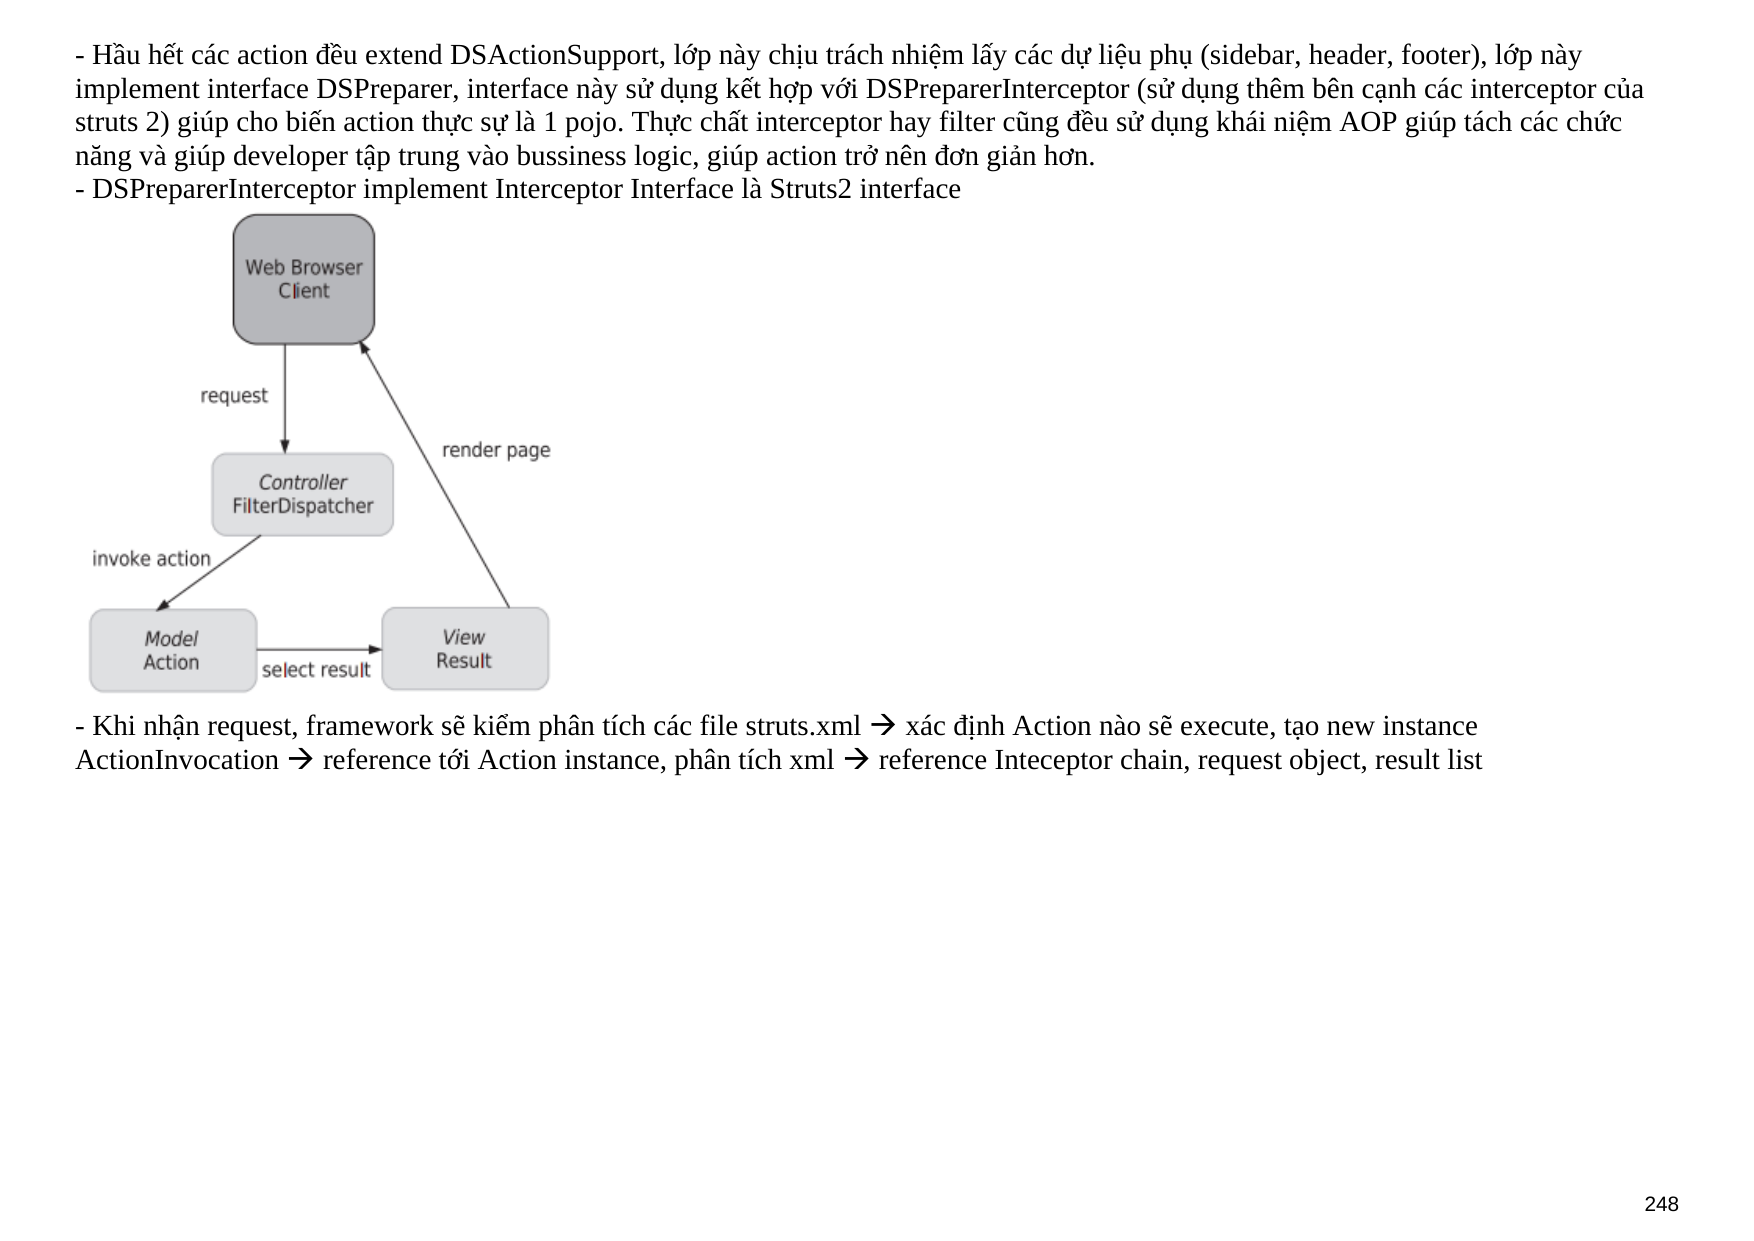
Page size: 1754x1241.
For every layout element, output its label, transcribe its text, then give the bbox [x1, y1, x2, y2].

text - Khi nhận request, framework sẽ kiểm phân tích các file struts.xml xác định Action nào sẽ execute, tạo new instance ActionInvocation reference tới Action instance, phân tích xml reference Inteceptor chain, request object, result list [75, 708, 1679, 776]
picture [75, 205, 571, 709]
text - DSPreparerInterceptor implement Interceptor Interface là Struts2 interface [75, 172, 1679, 205]
text - Hầu hết các action đều extend DSActionSupport, lớp này chịu trách nhiệm lấy các dự liệu phụ (sidebar, header, footer), lớp này implement interface DSPreparer, interface này sử dụng kết hợp với DSPreparerInterceptor (sử dụng thêm bên cạnh các interceptor của struts 2) giúp cho biến action thực sự là 1 pojo. Thực chất interceptor hay filter cũng đều sử dụng khái niệm AOP giúp tách các chức năng và giúp developer tập trung vào bussiness logic, giúp action trở nên đơn giản hơn. [75, 37, 1679, 172]
